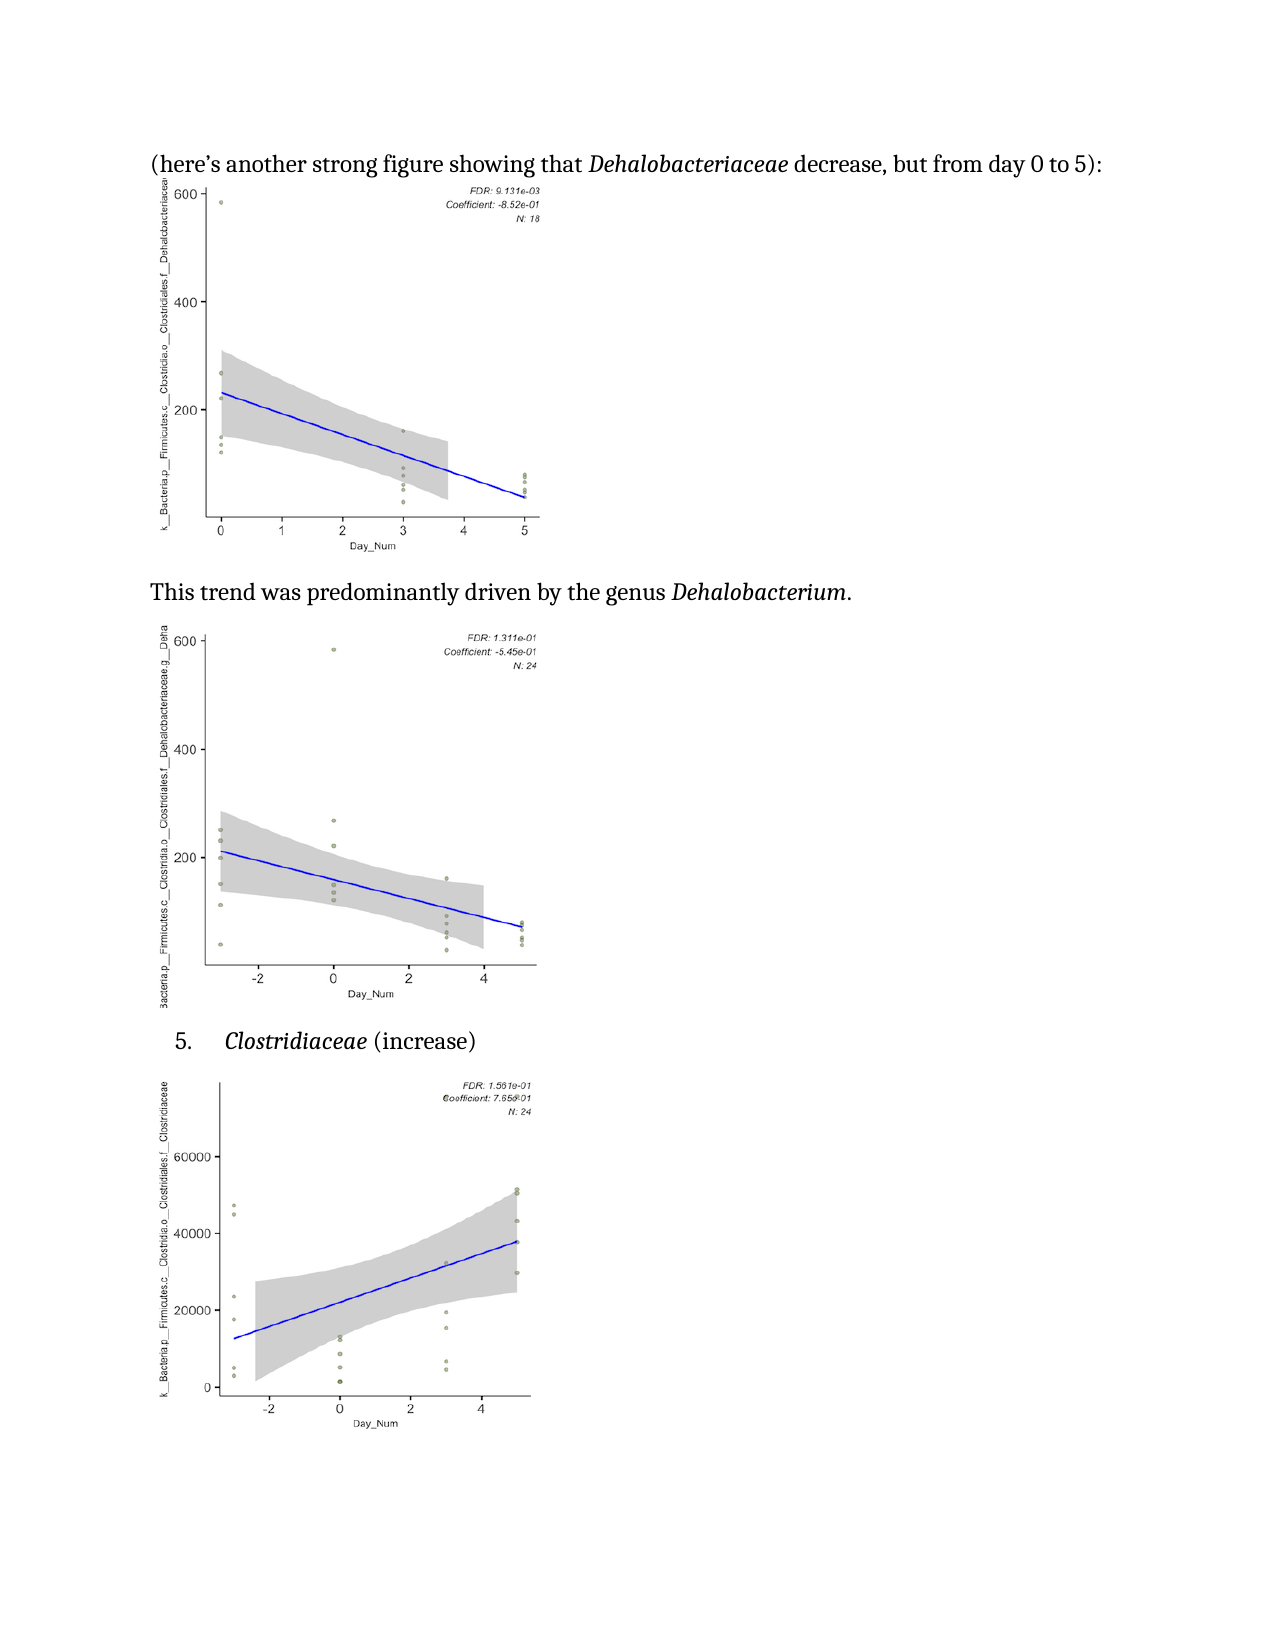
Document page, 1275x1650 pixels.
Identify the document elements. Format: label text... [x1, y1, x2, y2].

picture [150, 1074, 540, 1437]
picture [150, 178, 549, 560]
picture [150, 625, 545, 1008]
list Clostridiaceae (increase) [175, 1027, 1125, 1055]
text This trend was predominantly driven by the genus Dehalobacterium. [150, 578, 1125, 607]
